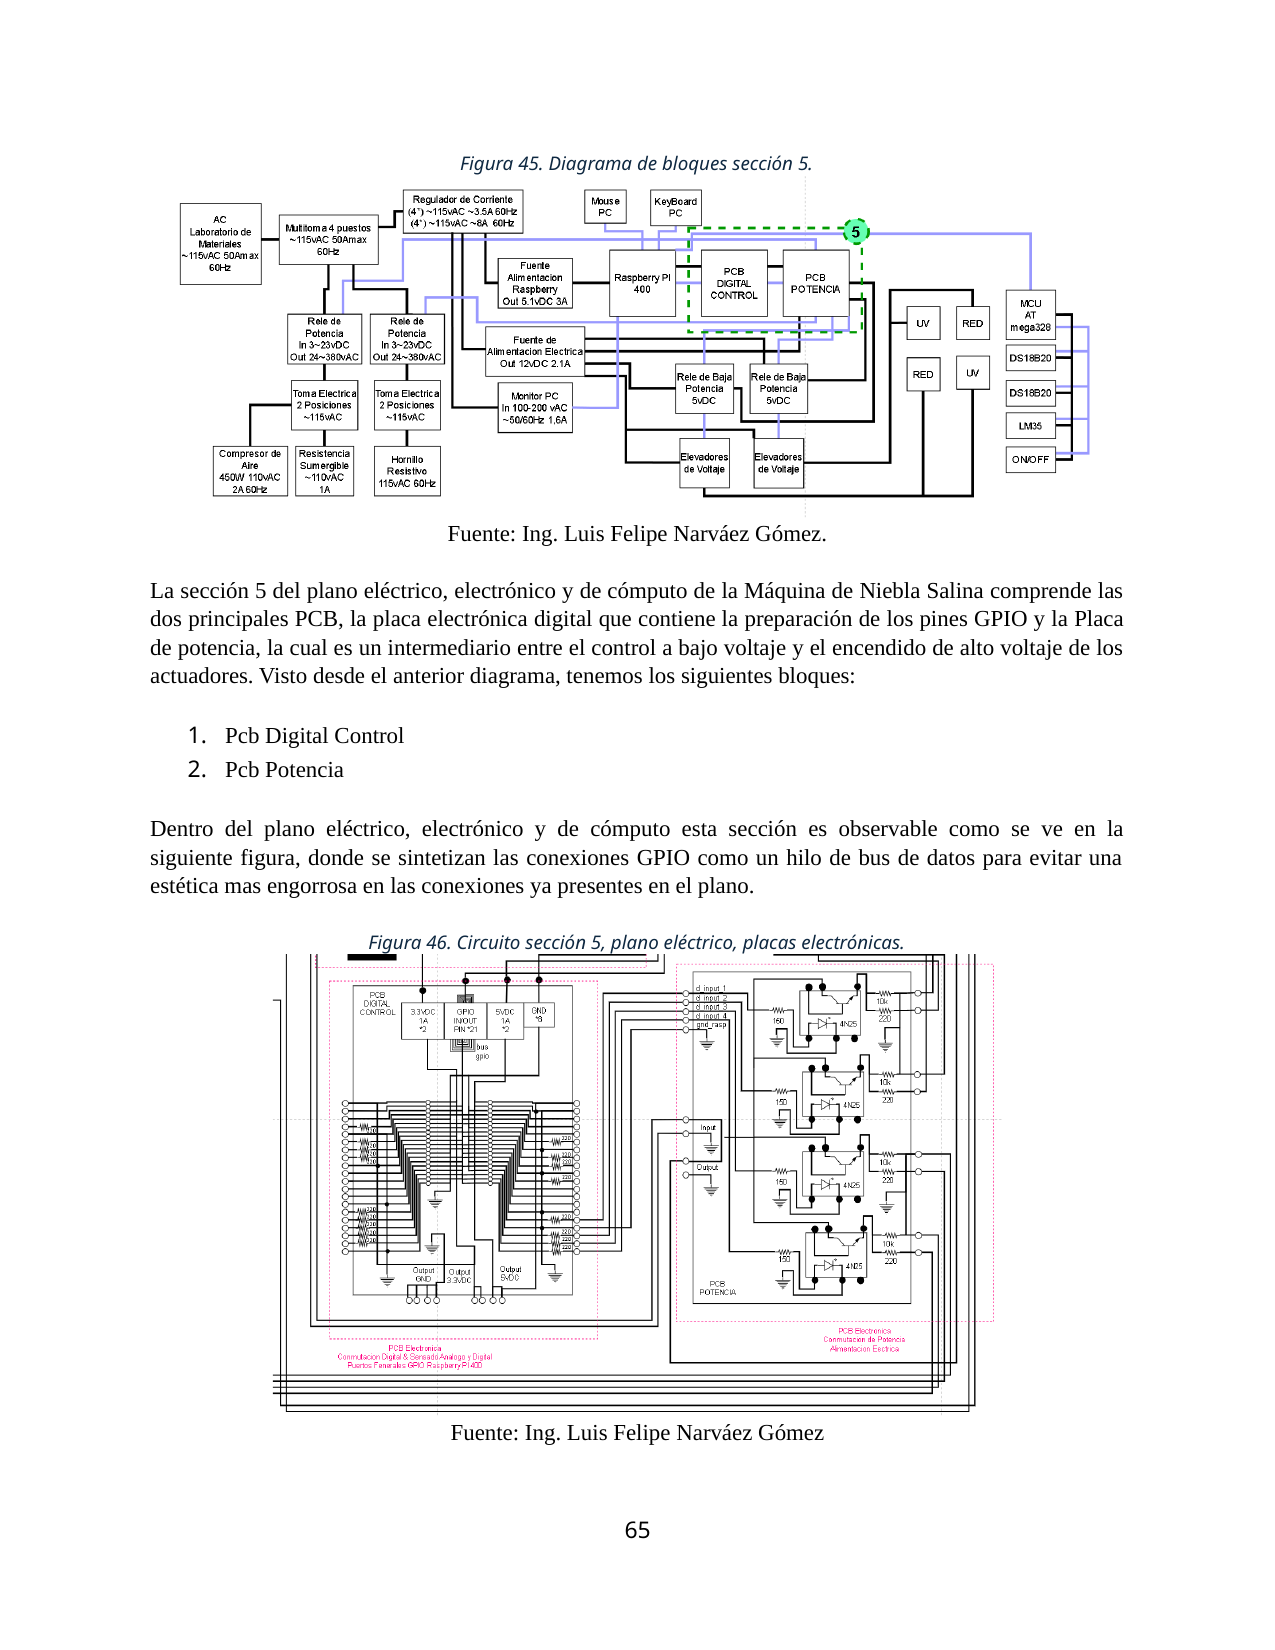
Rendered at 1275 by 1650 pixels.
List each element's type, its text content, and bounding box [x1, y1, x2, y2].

picture [167, 175, 1108, 518]
text La sección 5 del plano eléctrico, electrónico y de cómputo de la Máquina de Niebla Salina comprende las dos principales PCB, la placa electrónica digital que contiene la preparación de los pines GPIO y la Placa de potencia, la cual es un intermediario entre el control a bajo voltaje y el encendido de alto voltaje de los actuadores. Visto desde el anterior diagrama, tenemos los siguientes bloques: [150, 577, 1125, 689]
list Pcb Potencia [187, 753, 1125, 784]
text Fuente: Ing. Luis Felipe Narváez Gómez [150, 1419, 1125, 1445]
list Pcb Digital Control [187, 719, 1125, 751]
text Figura 46. Circuito sección 5, plano eléctrico, placas electrónicas. [150, 929, 1125, 954]
text Figura 45. Diagrama de bloques sección 5. [150, 150, 1125, 176]
picture [272, 954, 1003, 1417]
text Fuente: Ing. Luis Felipe Narváez Gómez. [150, 520, 1125, 547]
text Dentro del plano eléctrico, electrónico y de cómputo esta sección es observable como se ve en la siguiente figura, donde se sintetizan las conexiones GPIO como un hilo de bus de datos para evitar una estética mas engorrosa en las conexiones ya presentes en el plano. [150, 815, 1125, 898]
